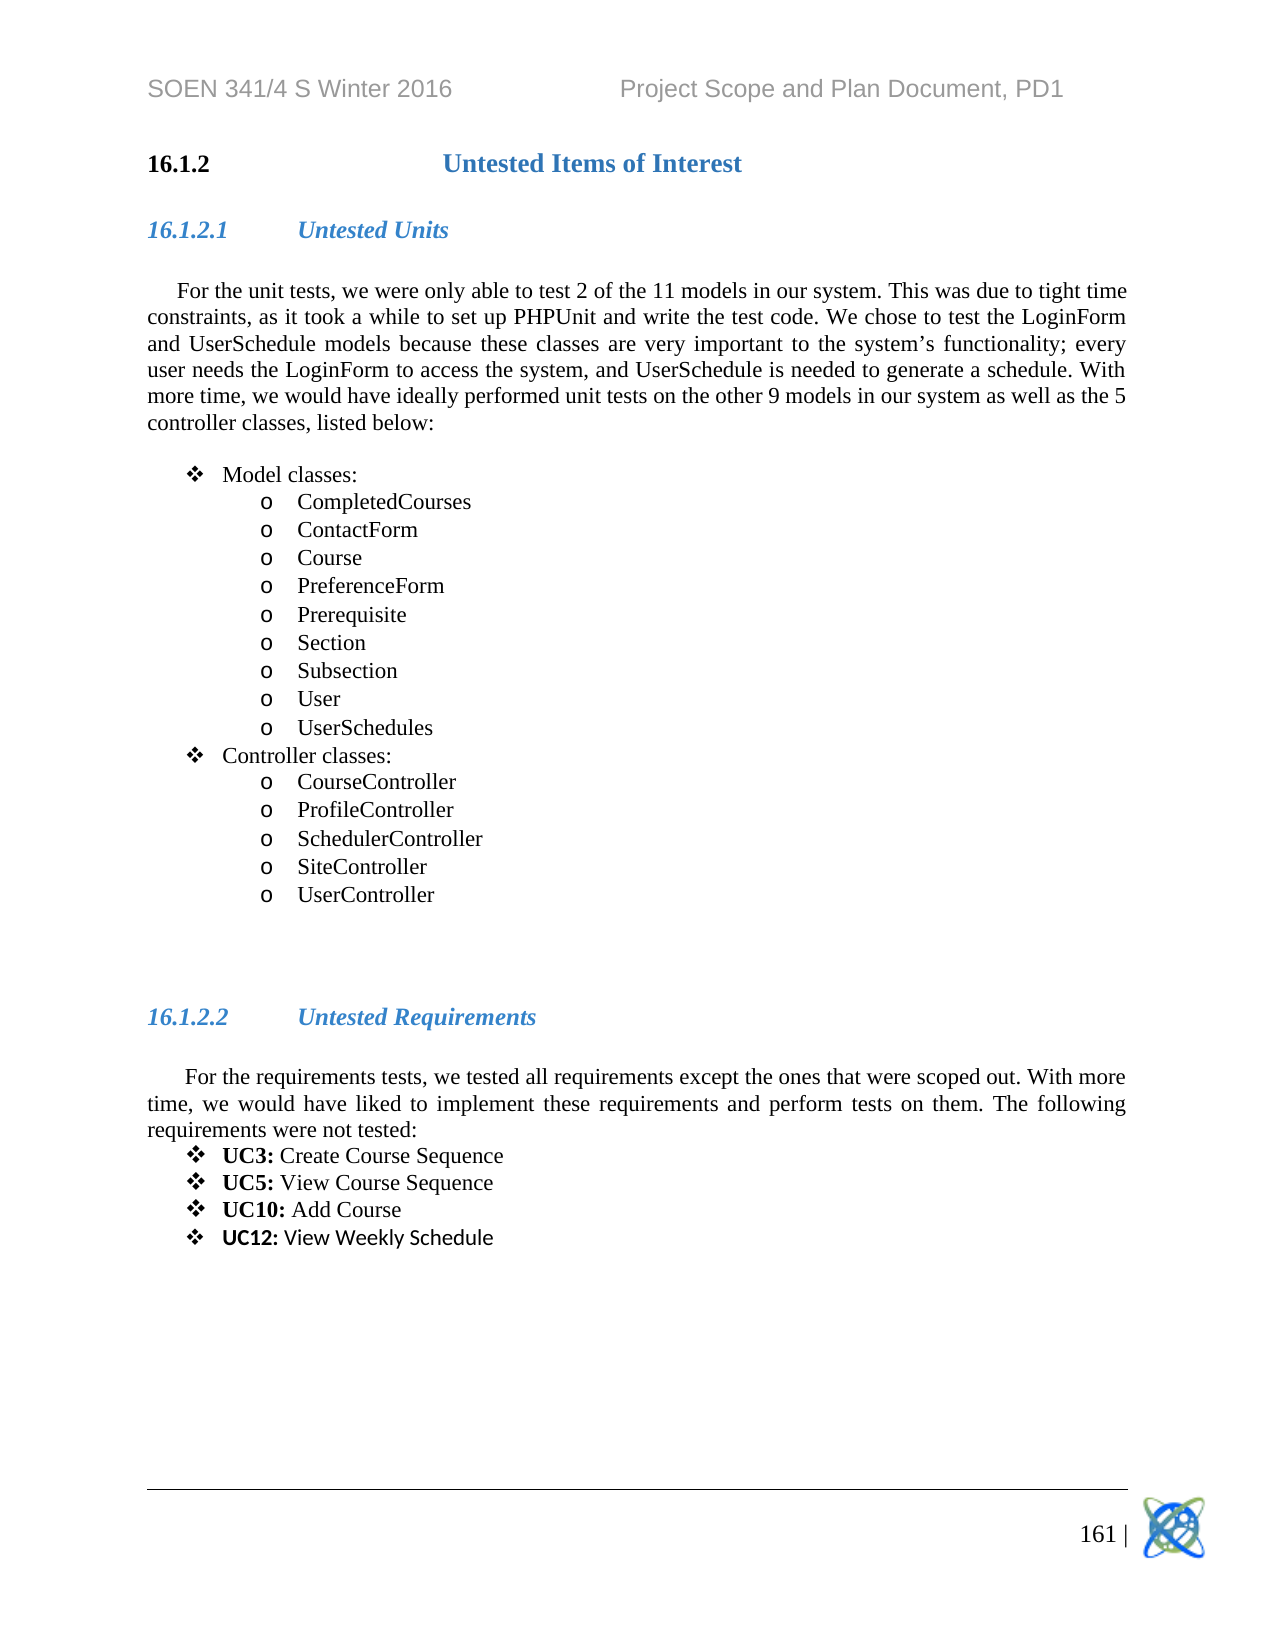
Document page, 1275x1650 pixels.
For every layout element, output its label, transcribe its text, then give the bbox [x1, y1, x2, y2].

list PreferenceForm [259, 572, 1128, 601]
list Subsection [259, 657, 1128, 685]
list Controller classes: [184, 742, 1128, 768]
list ContactForm [259, 516, 1128, 544]
text For the unit tests, we were only able to test 2 of the 11 models in our system. This was due to tight time constraints, as it took a while to set up PHPUnit and write the test code. We chose to test the LoginForm and UserSchedule models because these classes are very important to the system’s functionality; every user needs the LoginForm to access the system, and UserSchedule is needed to generate a schedule. With more time, we would have ideally performed unit tests on the other 9 models in our system as well as the 5 controller classes, listed below: [147, 277, 1128, 435]
list SchedulerController [259, 825, 1128, 853]
list SiteController [259, 853, 1128, 881]
list UC3: Create Course Sequence [184, 1142, 1128, 1169]
list Prerequisite [259, 601, 1128, 629]
list User [259, 685, 1128, 714]
list UC10: Add Course [184, 1196, 1128, 1223]
list UserSchedules [259, 714, 1128, 742]
list CompletedCourses [259, 488, 1128, 516]
list Section [259, 629, 1128, 657]
text Untested Items of Interest [147, 147, 1128, 178]
list ProfileController [259, 796, 1128, 825]
text Untested Units [147, 216, 1128, 244]
list Course [259, 544, 1128, 572]
text For the requirements tests, we tested all requirements except the ones that were scoped out. With more time, we would have liked to implement these requirements and perform tests on them. The following requirements were not tested: [147, 1063, 1128, 1142]
picture [1123, 1490, 1224, 1566]
list UC5: View Course Sequence [184, 1169, 1128, 1196]
list Model classes: [184, 461, 1128, 488]
list UserController [259, 881, 1128, 909]
text Untested Requirements [147, 1002, 1128, 1031]
list CourseController [259, 768, 1128, 796]
list UC12: View Weekly Schedule [184, 1223, 1128, 1251]
